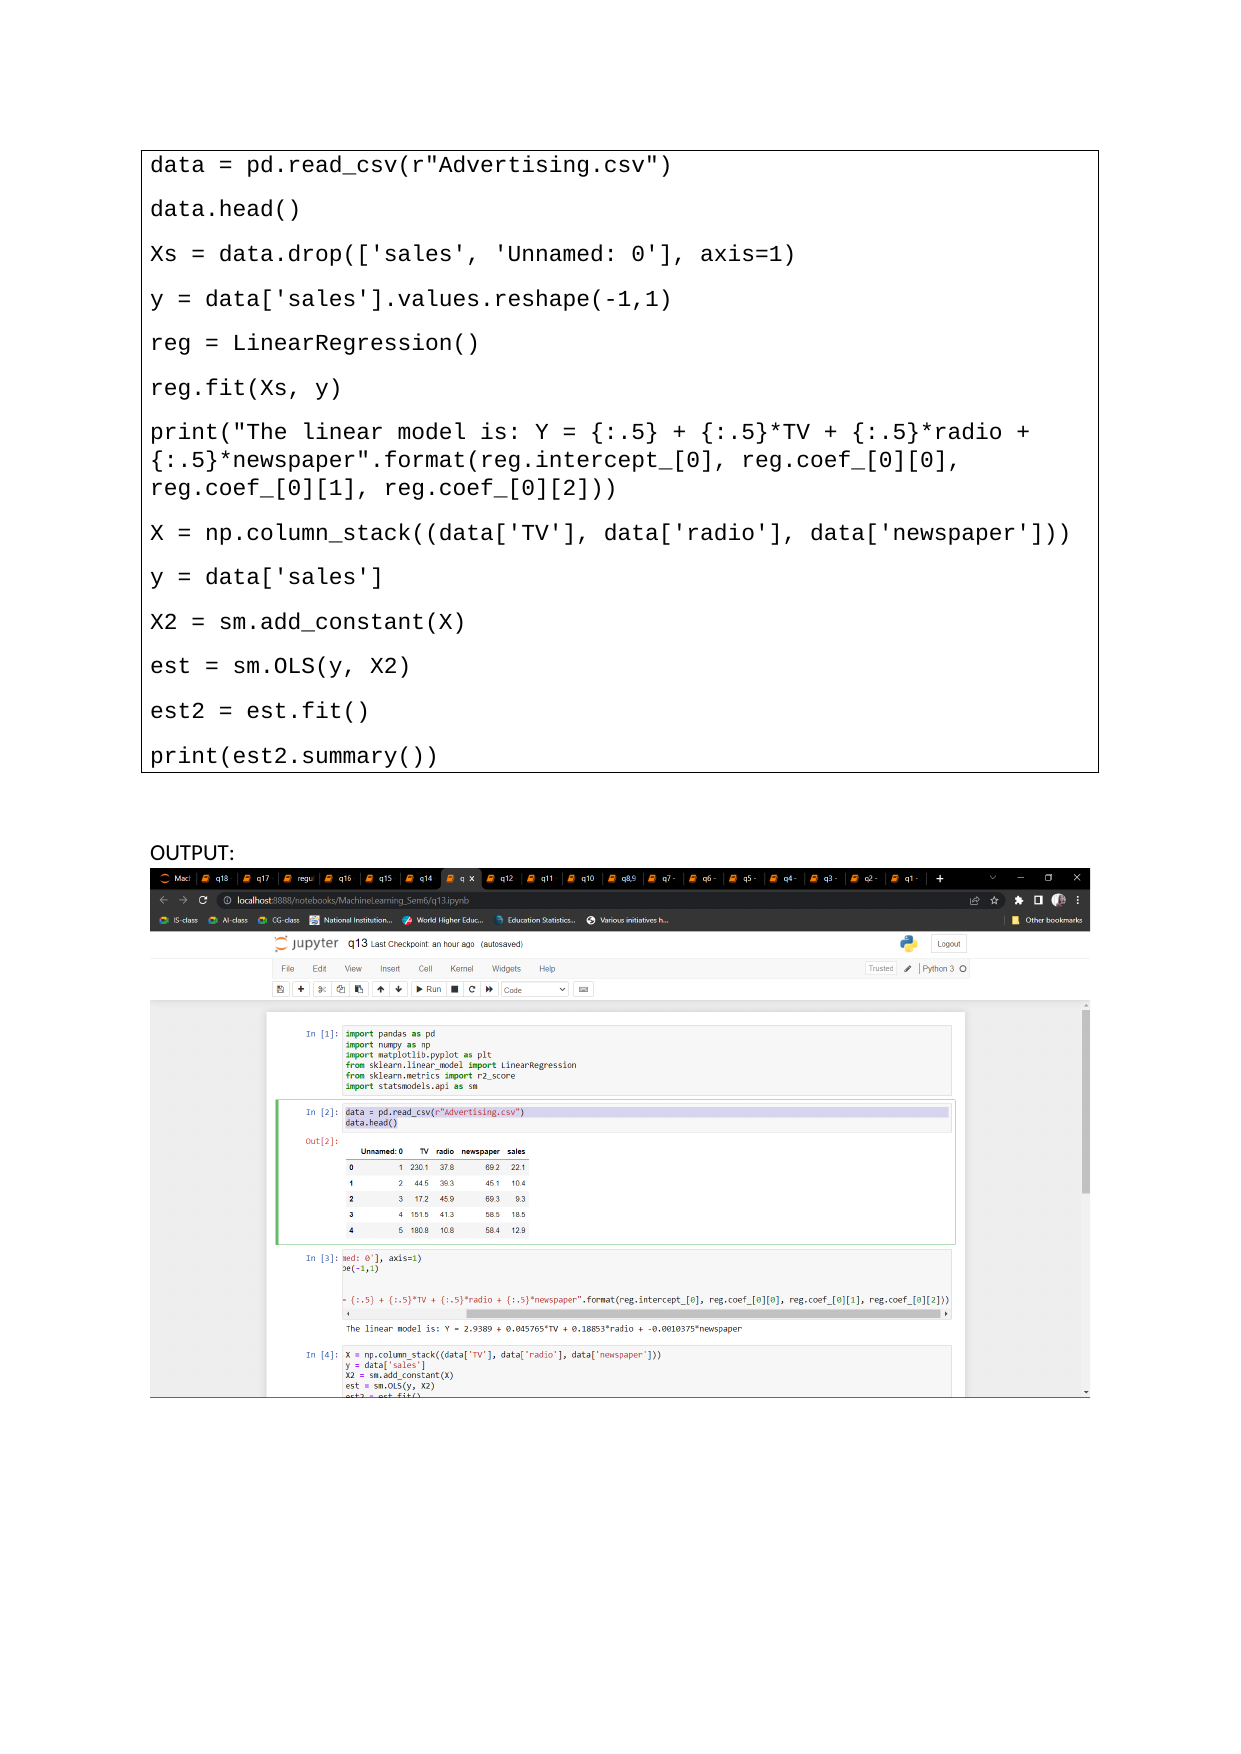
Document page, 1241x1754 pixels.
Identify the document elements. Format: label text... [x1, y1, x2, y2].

text X = np.column_stack((data['TV'], data['radio'], data['newspaper'])) [142, 518, 1098, 547]
text X2 = sm.add_constant(X) [142, 607, 1098, 636]
text data = pd.read_csv(r"Advertising.csv") [142, 151, 1098, 179]
text est = sm.OLS(y, X2) [142, 652, 1098, 681]
text print(est2.summary()) [142, 741, 1098, 772]
text reg.fit(Xs, y) [142, 373, 1098, 402]
text OUTPUT: [150, 838, 1090, 868]
text Xs = data.drop(['sales', 'Unnamed: 0'], axis=1) [142, 239, 1098, 268]
picture [150, 868, 1091, 1398]
text y = data['sales'].values.reshape(-1,1) [142, 284, 1098, 313]
text reg = LinearRegression() [142, 328, 1098, 357]
text print("The linear model is: Y = {:.5} + {:.5}*TV + {:.5}*radio + {:.5}*newspaper".format(reg.intercept_[0], reg.coef_[0][0], reg.coef_[0][1], reg.coef_[0][2])) [142, 417, 1098, 502]
text est2 = est.fit() [142, 696, 1098, 725]
text data.head() [142, 194, 1098, 224]
text y = data['sales'] [142, 562, 1098, 592]
